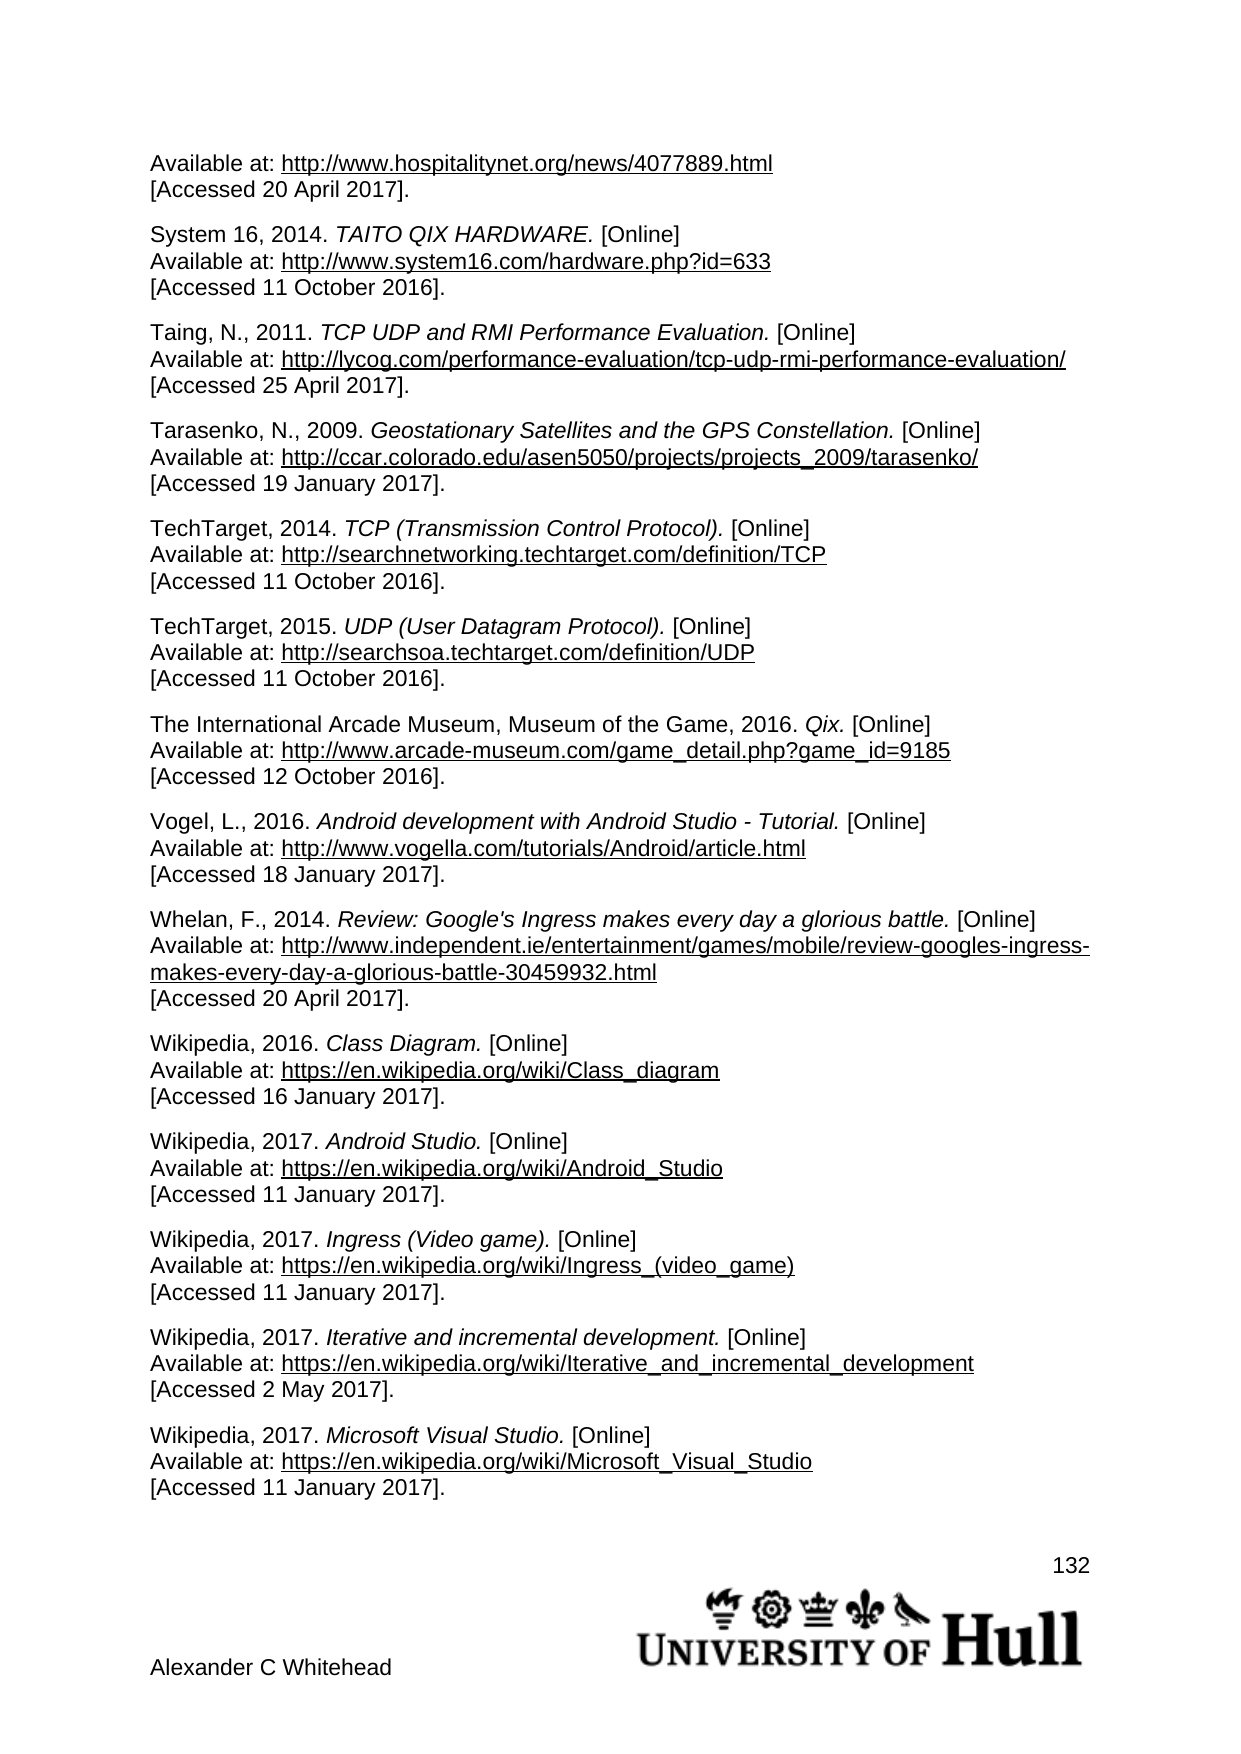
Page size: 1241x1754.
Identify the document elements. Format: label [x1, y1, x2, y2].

picture [630, 1578, 1091, 1676]
